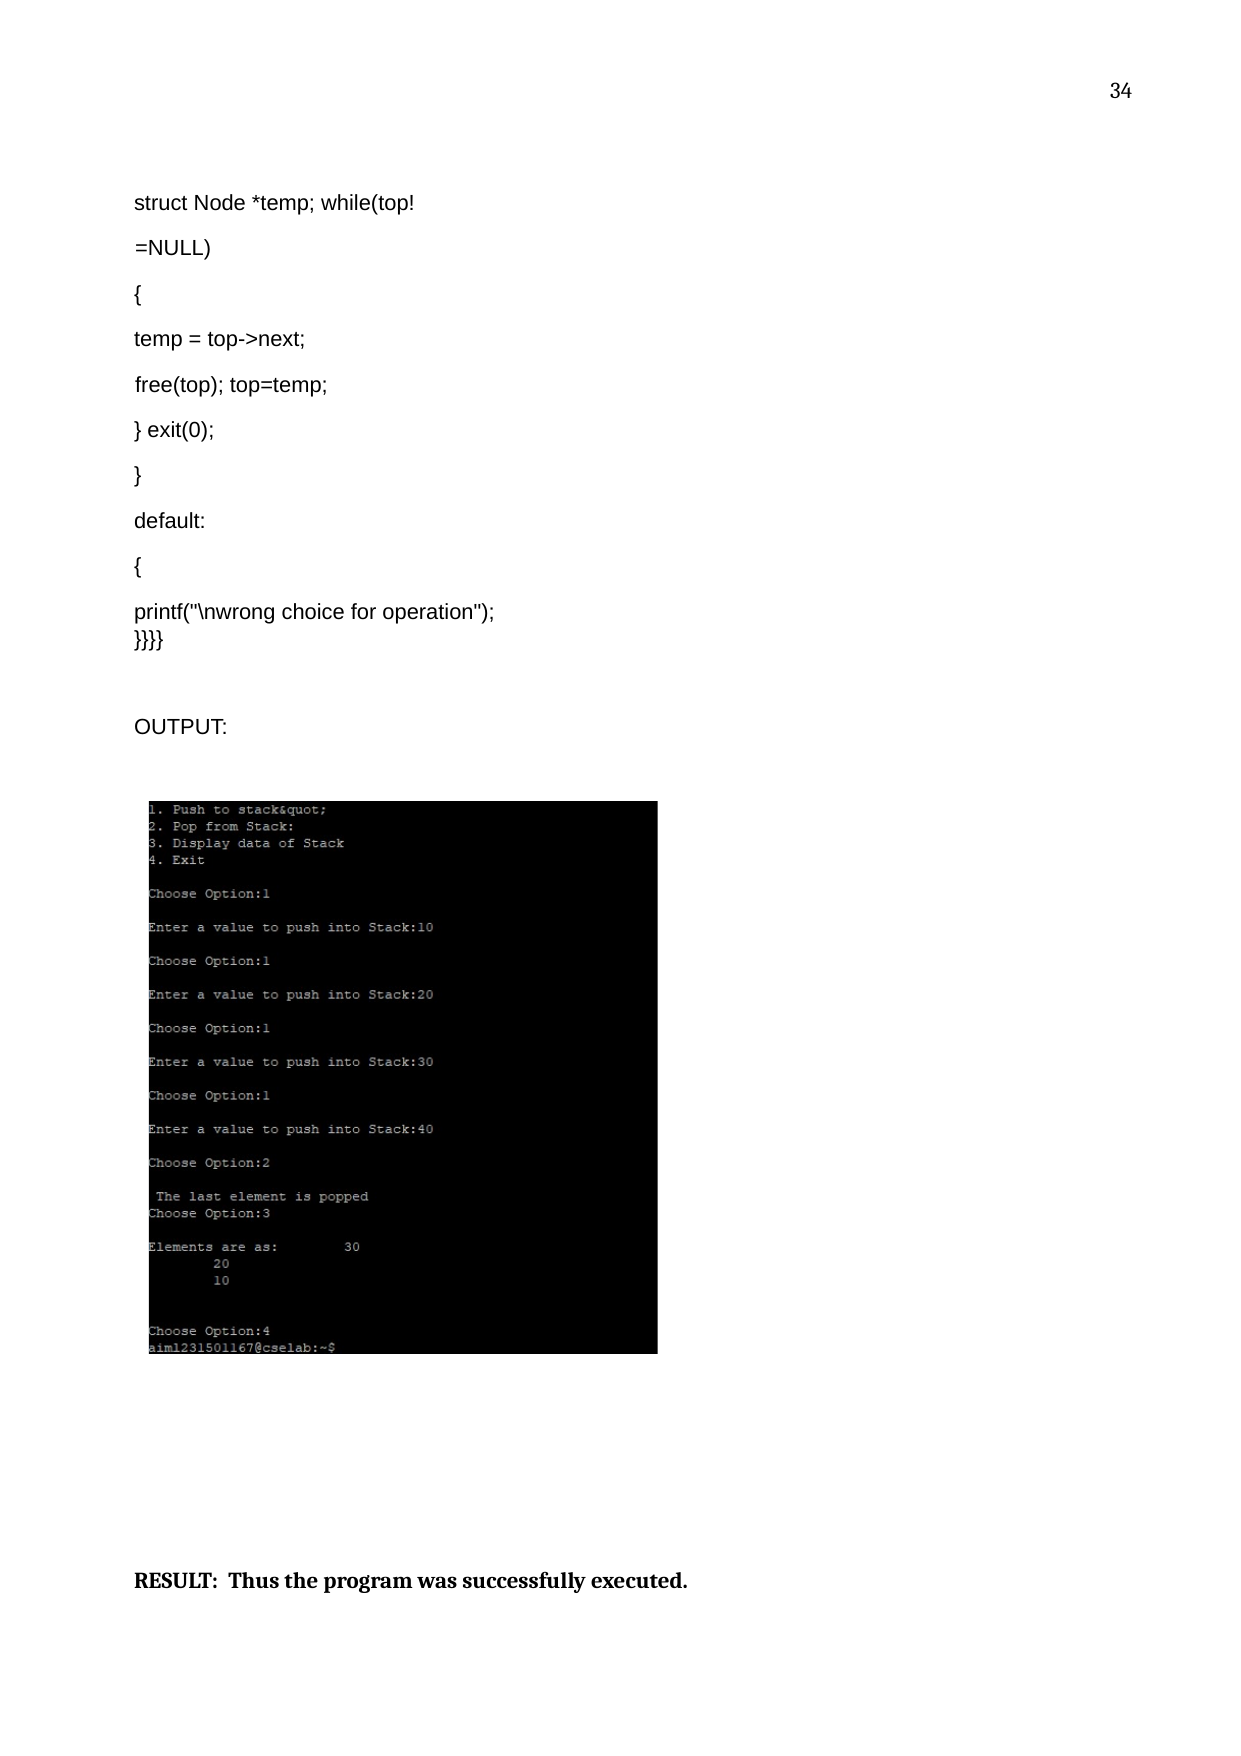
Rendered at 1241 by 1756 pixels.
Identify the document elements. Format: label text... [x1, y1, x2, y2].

text default: [134, 508, 424, 533]
text } exit(0); [134, 417, 216, 442]
text { [134, 553, 424, 579]
text } [134, 462, 424, 488]
text printf("\nwrong choice for operation"); [134, 599, 1136, 624]
text temp = top->next; free(top); top=temp; [134, 326, 328, 397]
picture [148, 801, 658, 1354]
text OUTPUT: [134, 714, 424, 739]
text { [134, 281, 424, 306]
text RESULT: Thus the program was successfully executed. [134, 1568, 1136, 1594]
text }}}} [134, 626, 424, 651]
text struct Node *temp; while(top!=NULL) [134, 190, 424, 261]
